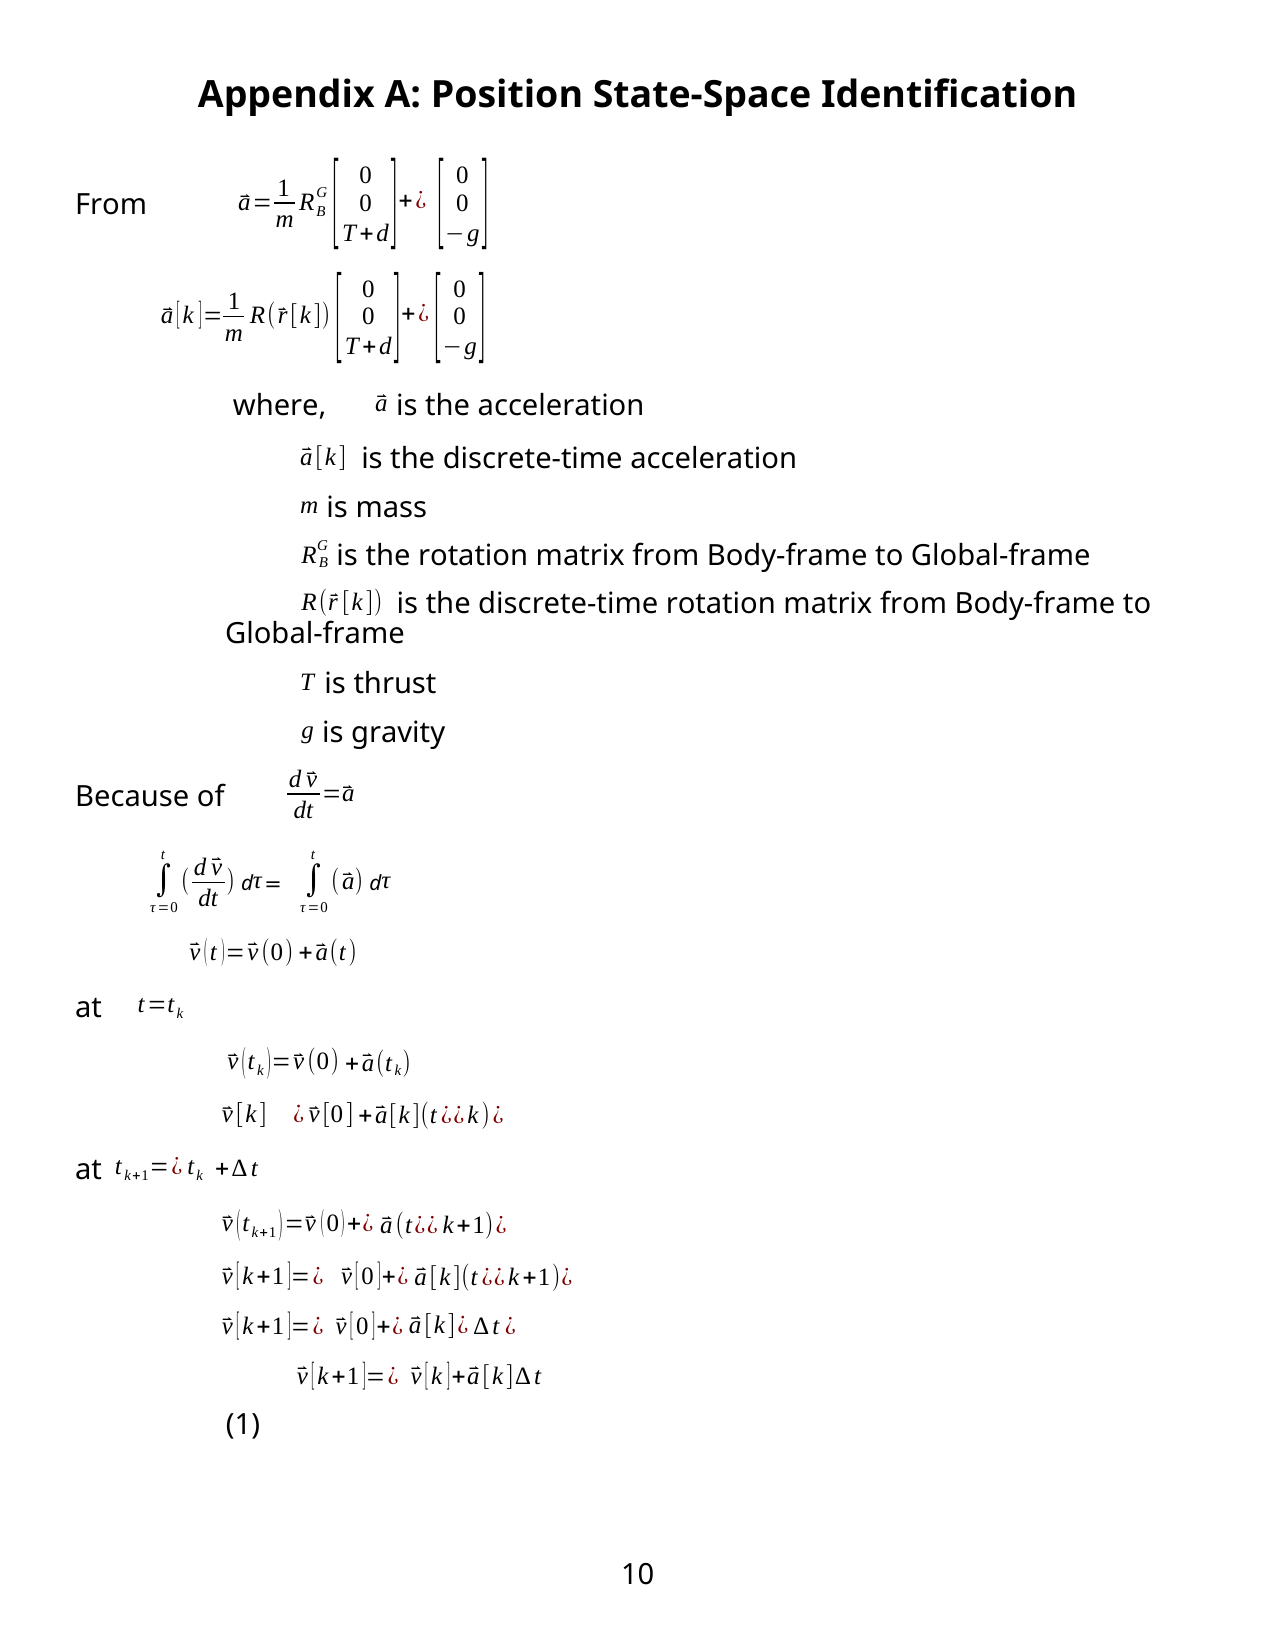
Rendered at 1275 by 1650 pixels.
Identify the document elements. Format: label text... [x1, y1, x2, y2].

text From [75, 157, 1200, 251]
text Appendix A: Position State-Space Identification [75, 75, 1200, 116]
text at [75, 1148, 1200, 1188]
text is the rotation matrix from Body-frame to Global-frame [225, 540, 1200, 572]
text (1) [75, 1360, 1200, 1443]
text is the discrete-time rotation matrix from Body-frame to Global-frame [225, 588, 1200, 652]
text d= d [75, 844, 1200, 918]
text at [75, 987, 1200, 1026]
text is mass [225, 492, 1200, 523]
text is gravity [225, 717, 1200, 748]
text is thrust [225, 668, 1200, 700]
text where, is the acceleration [225, 384, 1200, 424]
text Because of [75, 765, 1200, 824]
text is the discrete-time acceleration [225, 443, 1200, 475]
